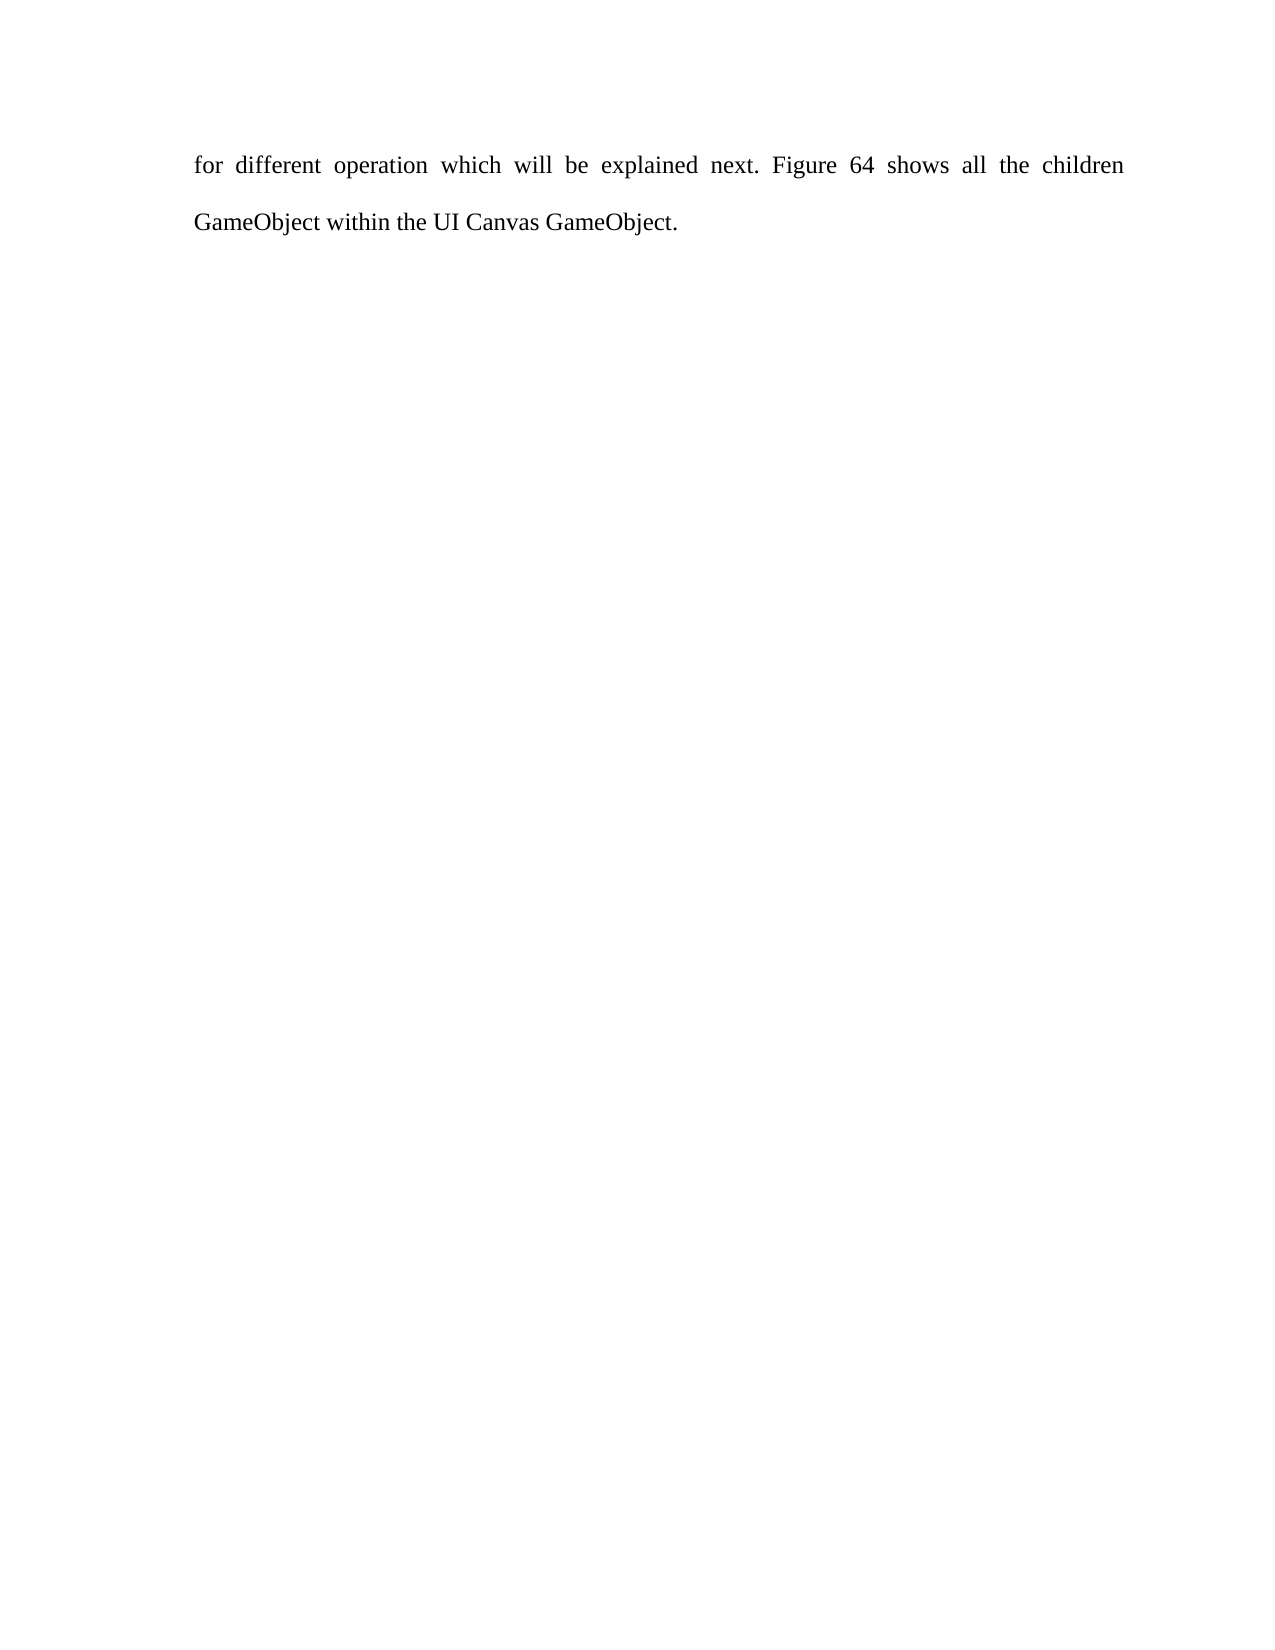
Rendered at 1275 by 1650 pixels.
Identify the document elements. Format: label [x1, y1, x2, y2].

text [194, 150, 1125, 236]
